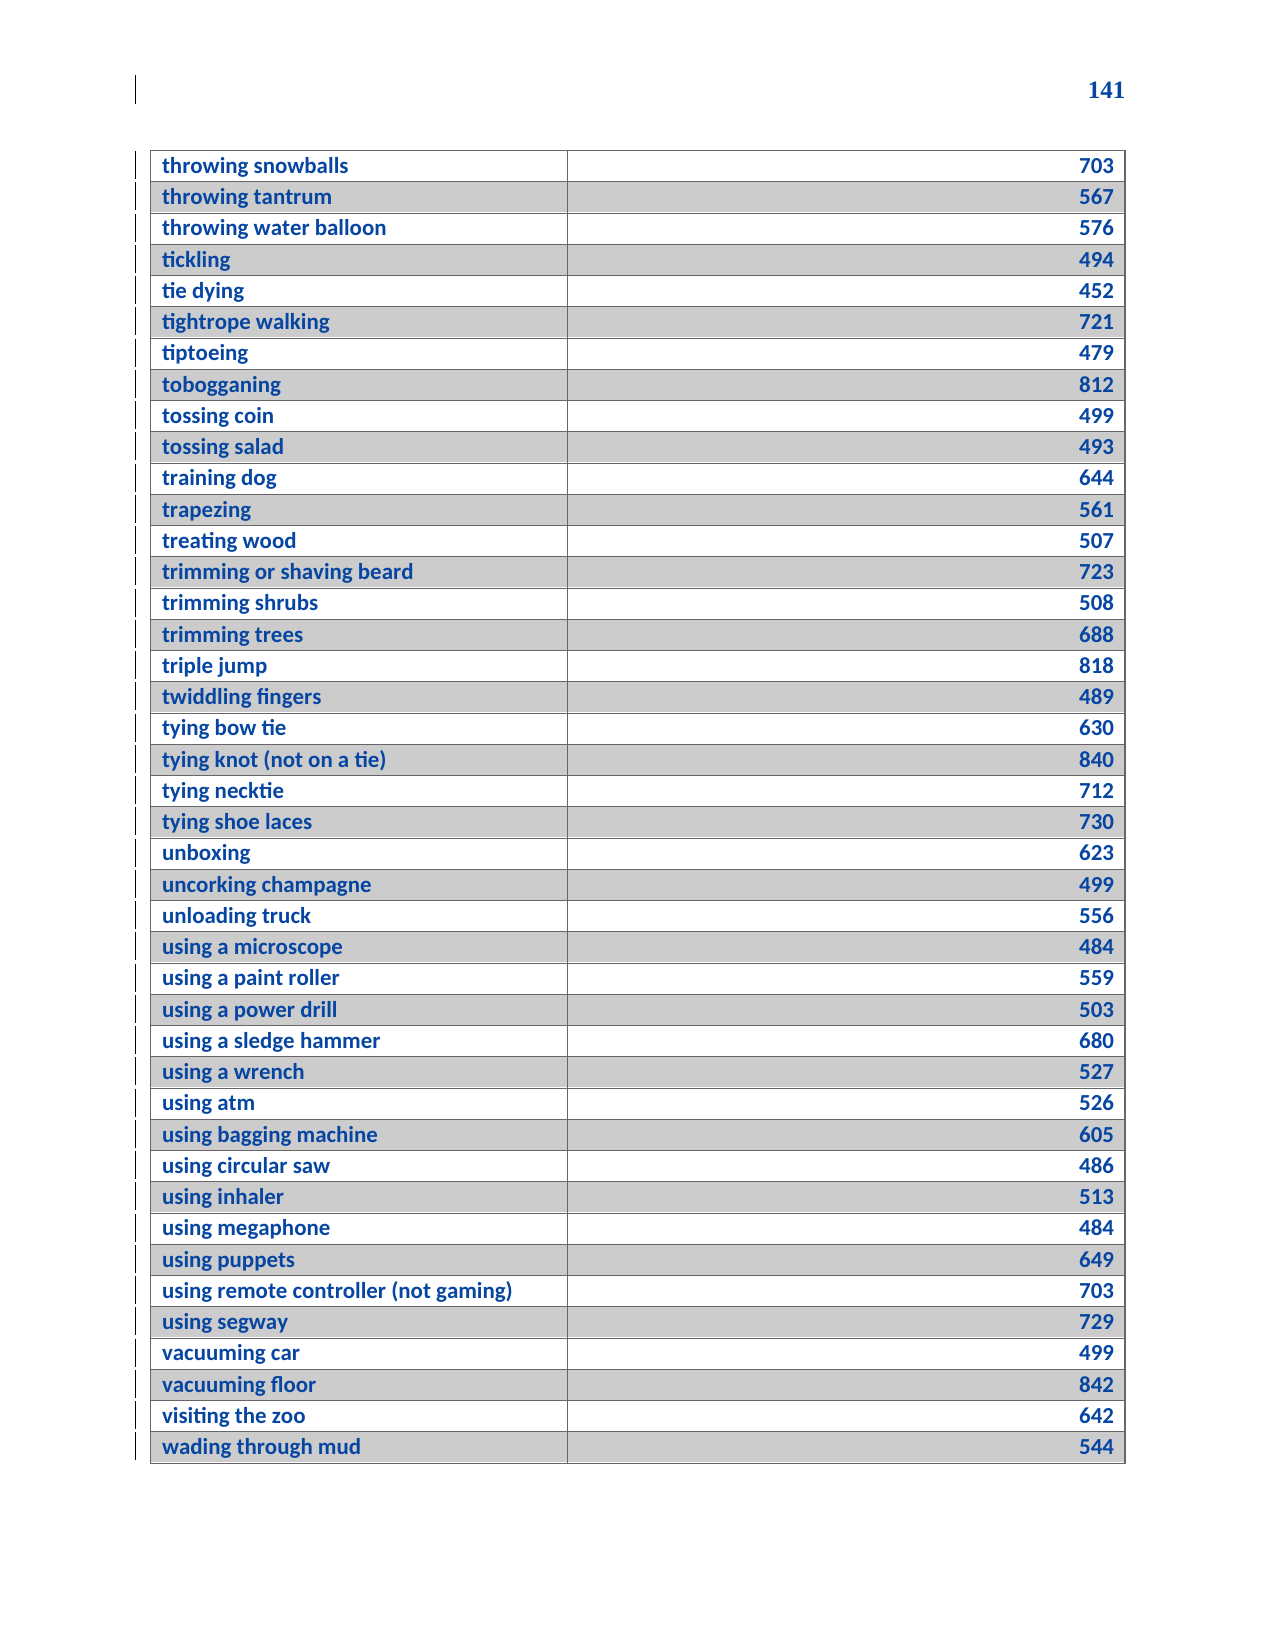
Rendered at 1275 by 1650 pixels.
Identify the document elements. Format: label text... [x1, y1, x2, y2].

table_cell 484 [568, 932, 1124, 962]
table_cell tickling [151, 245, 567, 275]
table_cell trimming trees [151, 620, 567, 650]
table_cell 818 [568, 651, 1124, 681]
table_cell 494 [568, 245, 1124, 275]
table_cell 567 [568, 182, 1124, 212]
table_cell 721 [568, 307, 1124, 337]
table_cell throwing snowballs [151, 151, 567, 181]
table_cell 484 [568, 1214, 1124, 1244]
table_cell 499 [568, 401, 1124, 431]
table_cell 527 [568, 1057, 1124, 1087]
table_cell using remote controller (not gaming) [151, 1276, 567, 1306]
table_cell 840 [568, 745, 1124, 775]
table_cell using segway [151, 1307, 567, 1337]
table_cell using a paint roller [151, 964, 567, 994]
table_cell trimming shrubs [151, 589, 567, 619]
table_cell trimming or shaving beard [151, 557, 567, 587]
table_cell 489 [568, 682, 1124, 712]
table_cell 729 [568, 1307, 1124, 1337]
table_cell tie dying [151, 276, 567, 306]
table_cell 642 [568, 1401, 1124, 1431]
table_cell 452 [568, 276, 1124, 306]
table_cell uncorking champagne [151, 870, 567, 900]
table_cell 499 [568, 1339, 1124, 1369]
table_cell using circular saw [151, 1151, 567, 1181]
table_cell 507 [568, 526, 1124, 556]
table_cell using a microscope [151, 932, 567, 962]
table_cell 680 [568, 1026, 1124, 1056]
table_cell 730 [568, 807, 1124, 837]
table_cell twiddling fingers [151, 682, 567, 712]
table_cell using bagging machine [151, 1120, 567, 1150]
table_cell wading through mud [151, 1432, 567, 1462]
table_cell using a wrench [151, 1057, 567, 1087]
table_cell tying necktie [151, 776, 567, 806]
table_cell 576 [568, 214, 1124, 244]
table_cell 561 [568, 495, 1124, 525]
table_cell 623 [568, 839, 1124, 869]
table_cell triple jump [151, 651, 567, 681]
table_cell 644 [568, 464, 1124, 494]
table_cell tightrope walking [151, 307, 567, 337]
table_cell throwing tantrum [151, 182, 567, 212]
table_cell treating wood [151, 526, 567, 556]
table_cell 559 [568, 964, 1124, 994]
table_cell trapezing [151, 495, 567, 525]
table_cell 508 [568, 589, 1124, 619]
table_cell vacuuming floor [151, 1370, 567, 1400]
table_cell tiptoeing [151, 339, 567, 369]
table_cell 723 [568, 557, 1124, 587]
table_cell tossing salad [151, 432, 567, 462]
table_cell tying bow tie [151, 714, 567, 744]
table_cell unboxing [151, 839, 567, 869]
table_cell 499 [568, 870, 1124, 900]
table_cell 503 [568, 995, 1124, 1025]
table_cell using atm [151, 1089, 567, 1119]
table_cell 712 [568, 776, 1124, 806]
table_cell 630 [568, 714, 1124, 744]
table_cell 544 [568, 1432, 1124, 1462]
table_cell tying shoe laces [151, 807, 567, 837]
table_cell 556 [568, 901, 1124, 931]
table_cell 479 [568, 339, 1124, 369]
table_cell visiting the zoo [151, 1401, 567, 1431]
table_cell using a power drill [151, 995, 567, 1025]
table_cell 812 [568, 370, 1124, 400]
table_cell throwing water balloon [151, 214, 567, 244]
table_cell 513 [568, 1182, 1124, 1212]
table_cell 493 [568, 432, 1124, 462]
table_cell using inhaler [151, 1182, 567, 1212]
table_cell 703 [568, 1276, 1124, 1306]
table_cell 526 [568, 1089, 1124, 1119]
table_cell training dog [151, 464, 567, 494]
table_cell 842 [568, 1370, 1124, 1400]
table_cell 688 [568, 620, 1124, 650]
table_cell 649 [568, 1245, 1124, 1275]
table_cell unloading truck [151, 901, 567, 931]
table_cell vacuuming car [151, 1339, 567, 1369]
table_cell tobogganing [151, 370, 567, 400]
table_cell 486 [568, 1151, 1124, 1181]
table_cell tossing coin [151, 401, 567, 431]
table_cell using megaphone [151, 1214, 567, 1244]
table_cell 605 [568, 1120, 1124, 1150]
table_cell 703 [568, 151, 1124, 181]
table_cell tying knot (not on a tie) [151, 745, 567, 775]
table_cell using puppets [151, 1245, 567, 1275]
table_cell using a sledge hammer [151, 1026, 567, 1056]
